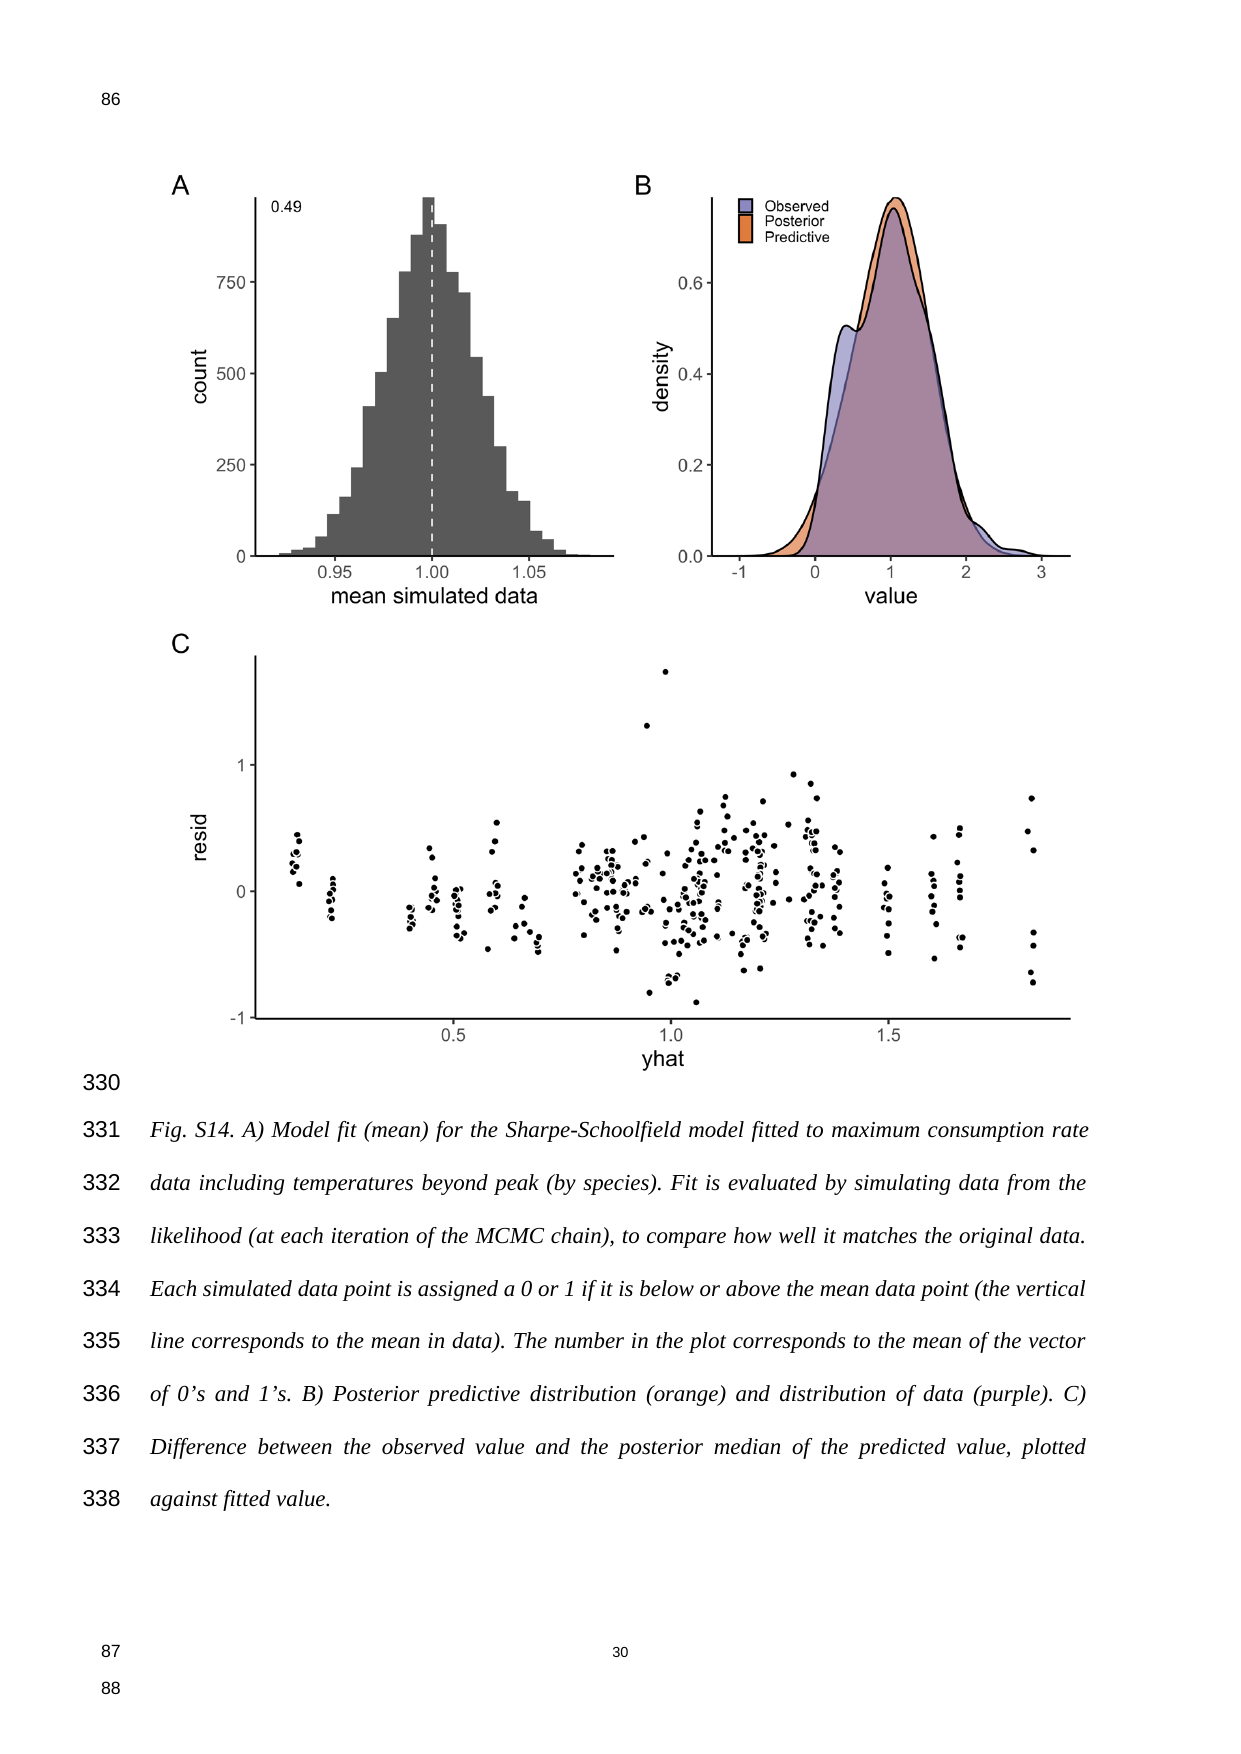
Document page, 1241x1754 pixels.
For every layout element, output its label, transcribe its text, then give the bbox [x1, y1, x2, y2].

text Fig. S14. A) Model fit (mean) for the Sharpe-Schoolfield model fitted to maximum consumption rate data including temperatures beyond peak (by species). Fit is evaluated by simulating data from the likelihood (at each iteration of the MCMC chain), to compare how well it matches the original data. Each simulated data point is assigned a 0 or 1 if it is below or above the mean data point (the vertical line corresponds to the mean in data). The number in the plot corresponds to the mean of the vector of 0’s and 1’s. B) Posterior predictive distribution (orange) and distribution of data (purple). C) Difference between the observed value and the posterior median of the predicted value, plotted against fitted value. [150, 1117, 1090, 1512]
picture [150, 150, 1091, 1091]
